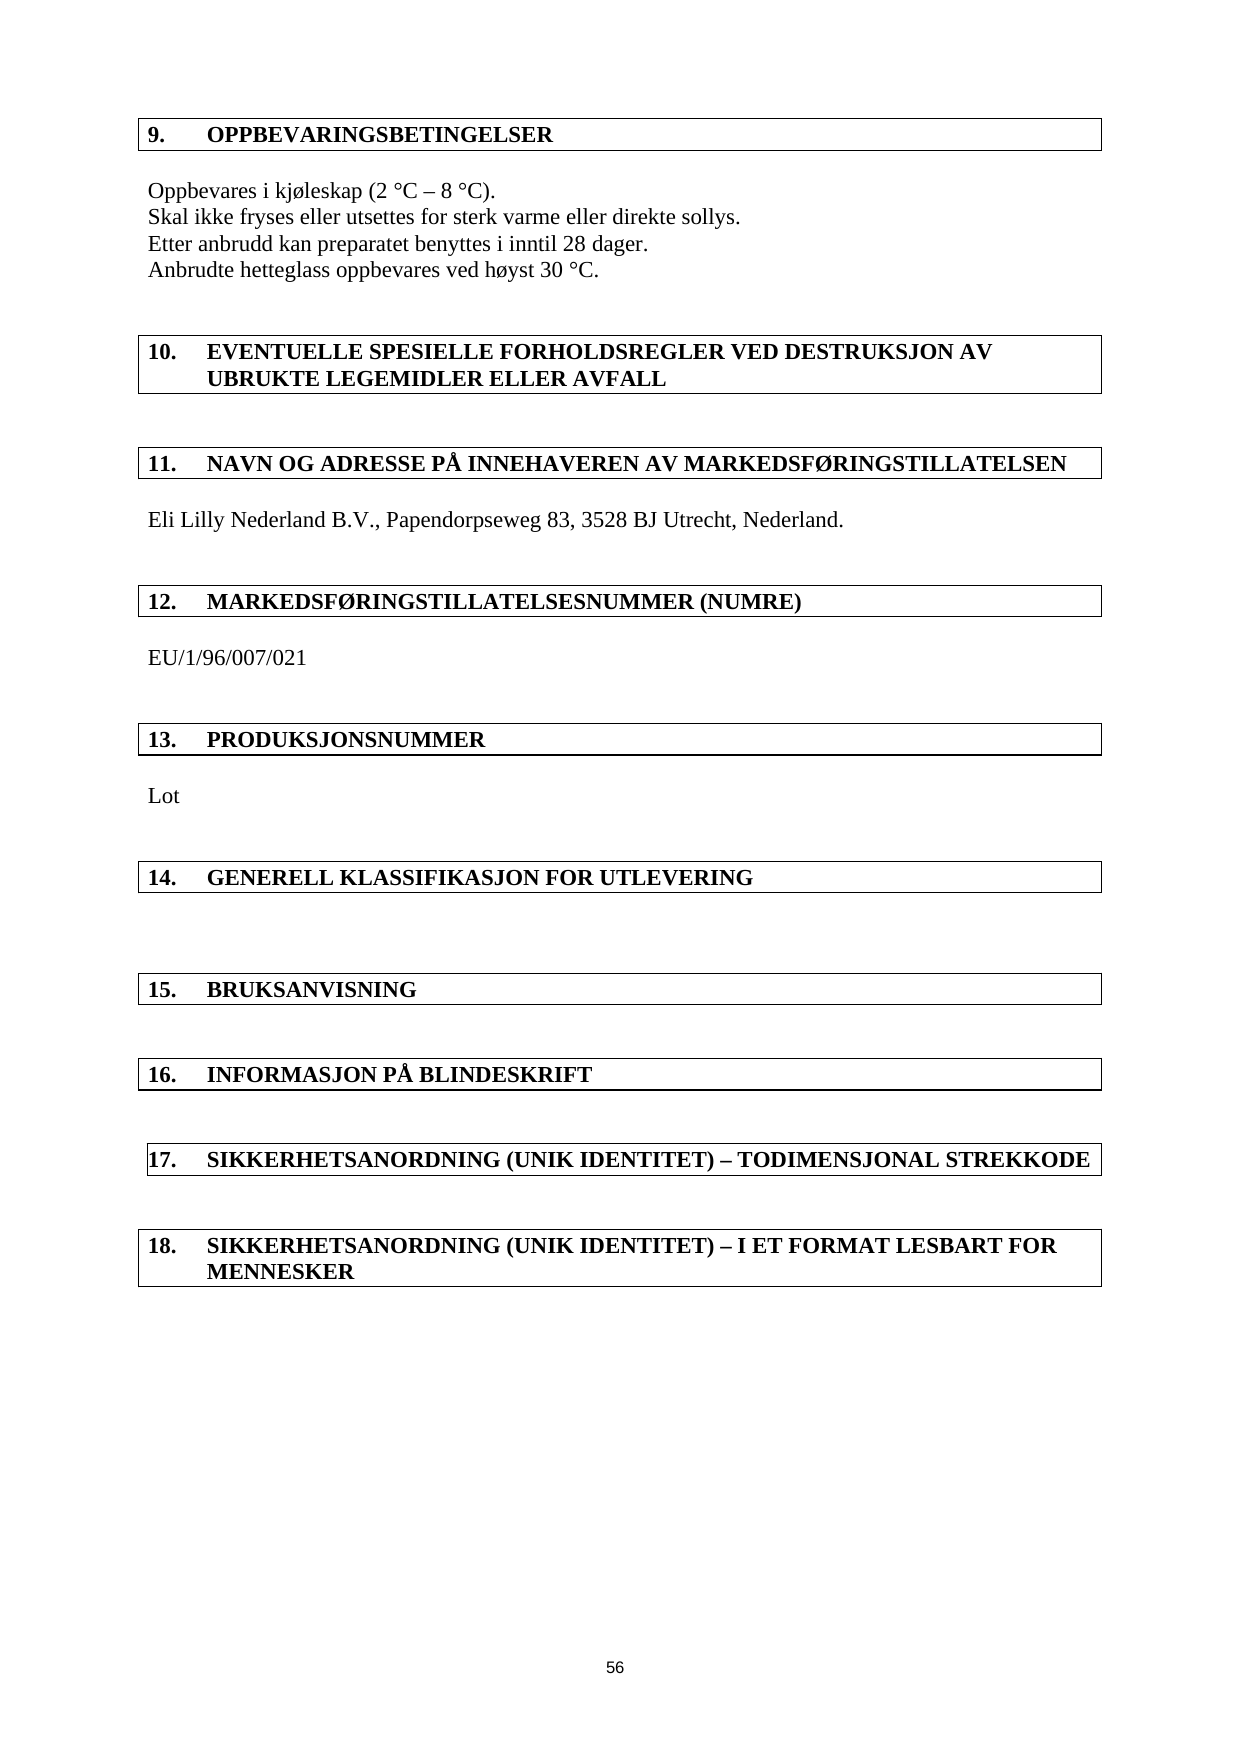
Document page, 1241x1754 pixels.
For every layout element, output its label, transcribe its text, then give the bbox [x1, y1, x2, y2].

text EU/1/96/007/021 [148, 644, 1093, 670]
text Anbrudte hetteglass oppbevares ved høyst 30 °C. [148, 256, 1093, 282]
text 13. PRODUKSJONSNUMMER [139, 724, 1101, 754]
text 10. EVENTUELLE SPESIELLE FORHOLDSREGLER VED DESTRUKSJON AV UBRUKTE LEGEMIDLER ELLER AVFALL [139, 336, 1101, 393]
text Eli Lilly Nederland B.V., Papendorpseweg 83, 3528 BJ Utrecht, Nederland. [148, 506, 1093, 532]
text Skal ikke fryses eller utsettes for sterk varme eller direkte sollys. [148, 203, 1093, 230]
text 17. SIKKERHETSANORDNING (UNIK IDENTITET) – TODIMENSJONAL STREKKODE [148, 1144, 1101, 1175]
text 14. GENERELL KLASSIFIKASJON FOR UTLEVERING [139, 862, 1101, 892]
text Etter anbrudd kan preparatet benyttes i inntil 28 dager. [148, 230, 1093, 256]
text 12. MARKEDSFØRINGSTILLATELSESNUMMER (NUMRE) [139, 586, 1101, 616]
text 15. BRUKSANVISNING [139, 974, 1101, 1004]
text 11. NAVN OG ADRESSE PÅ INNEHAVEREN AV MARKEDSFØRINGSTILLATELSEN [139, 448, 1101, 478]
text 9. OPPBEVARINGSBETINGELSER [139, 119, 1101, 150]
text Lot [148, 782, 1093, 808]
text 18. SIKKERHETSANORDNING (UNIK IDENTITET) – I ET FORMAT LESBART FOR MENNESKER [139, 1230, 1101, 1286]
text 16. INFORMASJON PÅ BLINDESKRIFT [139, 1059, 1101, 1089]
text Oppbevares i kjøleskap (2 °C – 8 °C). [148, 177, 1093, 203]
